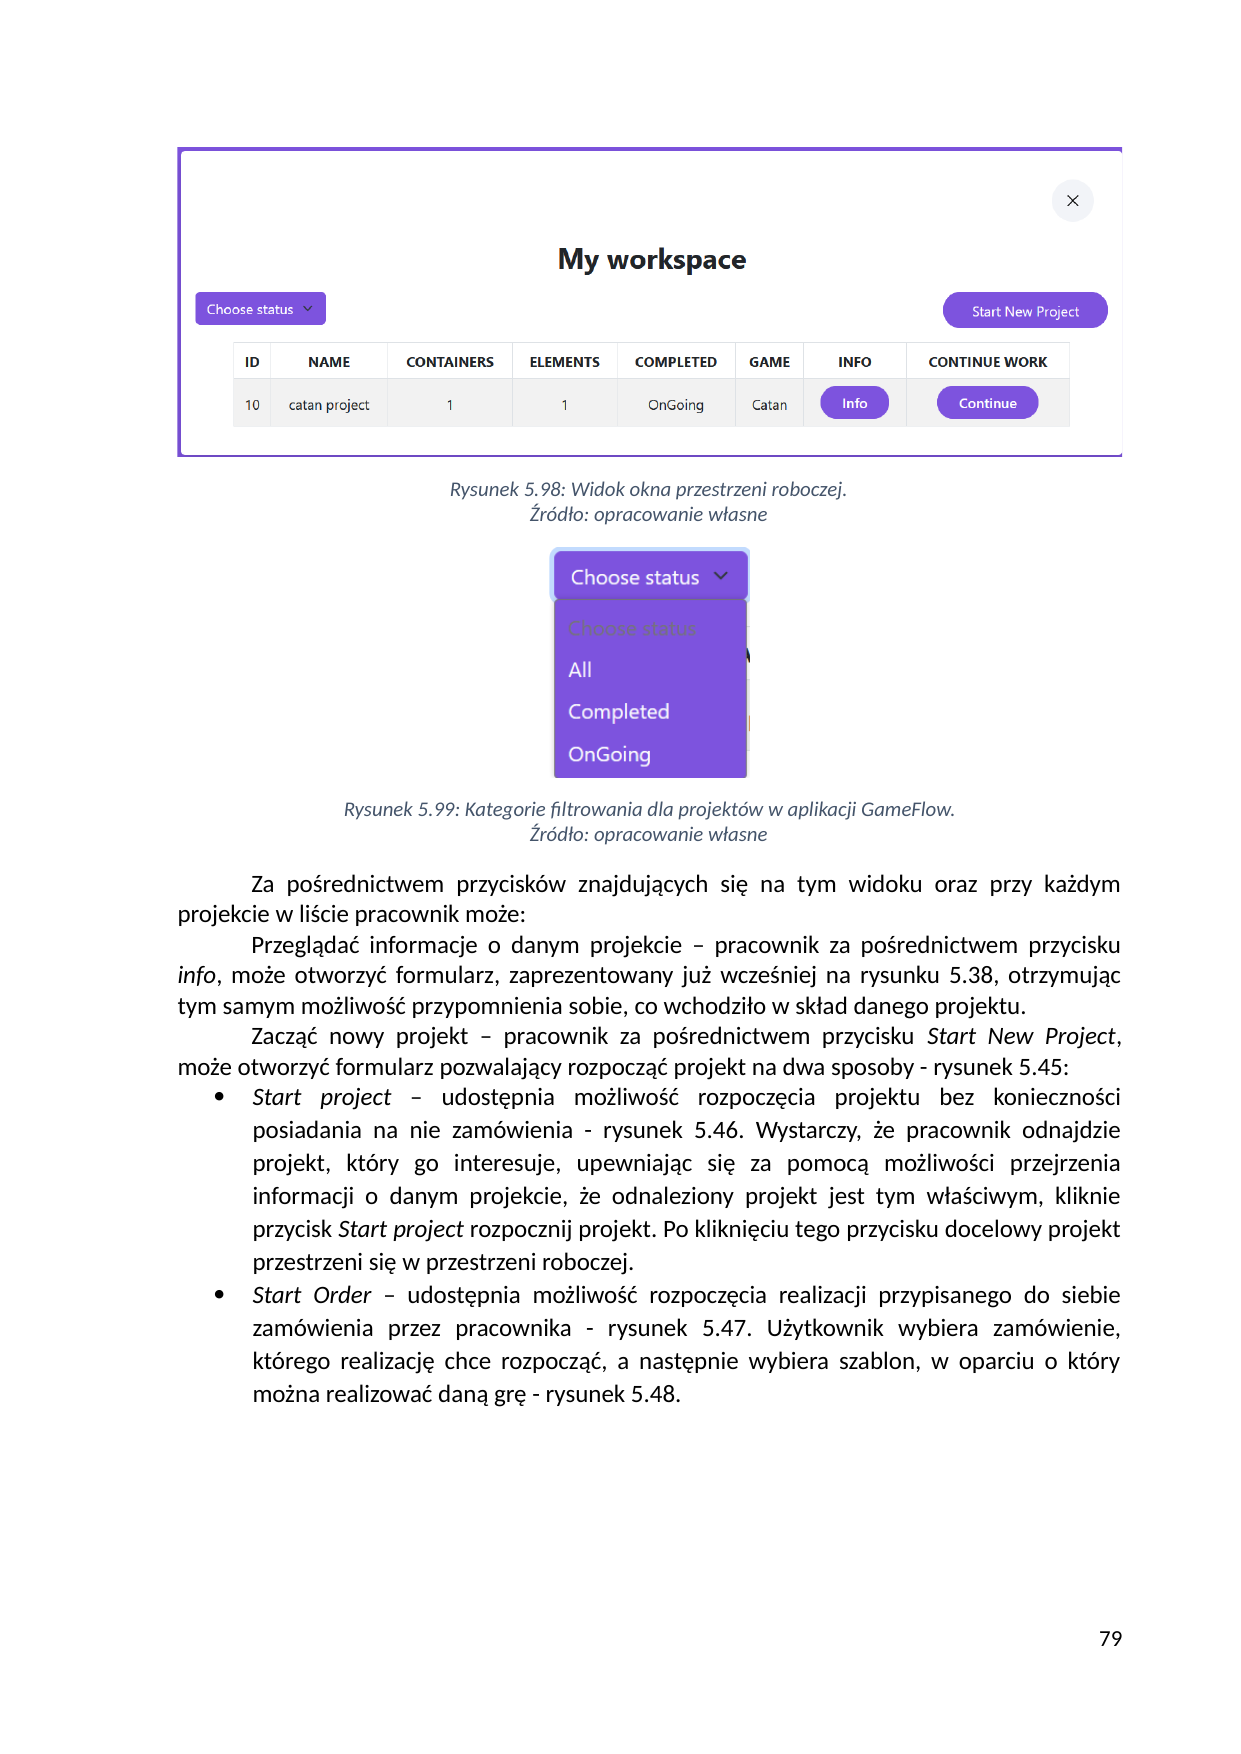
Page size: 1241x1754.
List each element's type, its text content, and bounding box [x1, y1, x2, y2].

list Start Order – udostępnia możliwość rozpoczęcia realizacji przypisanego do siebie zamówienia przez pracownika - rysunek 5.47. Użytkownik wybiera zamówienie, którego realizację chce rozpocząć, a następnie wybiera szablon, w oparciu o który można realizować daną grę - rysunek 5.48. [215, 1279, 1122, 1408]
text Źródło: opracowanie własne [177, 501, 1122, 527]
text Źródło: opracowanie własne [177, 822, 1122, 847]
text Za pośrednictwem przycisków znajdujących się na tym widoku oraz przy każdym projekcie w liście pracownik może: [177, 868, 1122, 929]
list Start project – udostępnia możliwość rozpoczęcia projektu bez konieczności posiadania na nie zamówienia - rysunek 5.46. Wystarczy, że pracownik odnajdzie projekt, który go interesuje, upewniając się za pomocą możliwości przejrzenia informacji o danym projekcie, że odnaleziony projekt jest tym właściwym, kliknie przycisk Start project rozpocznij projekt. Po kliknięciu tego przycisku docelowy projekt przestrzeni się w przestrzeni roboczej. [215, 1082, 1122, 1277]
text Przeglądać informacje o danym projekcie – pracownik za pośrednictwem przycisku info, może otworzyć formularz, zaprezentowany już wcześniej na rysunku 5.38, otrzymując tym samym możliwość przypomnienia sobie, co wchodziło w skład danego projektu. [177, 929, 1122, 1021]
picture [549, 547, 750, 778]
text Zacząć nowy projekt – pracownik za pośrednictwem przycisku Start New Project, może otworzyć formularz pozwalający rozpocząć projekt na dwa sposoby - rysunek 5.45: [177, 1021, 1122, 1082]
picture [177, 147, 1123, 457]
